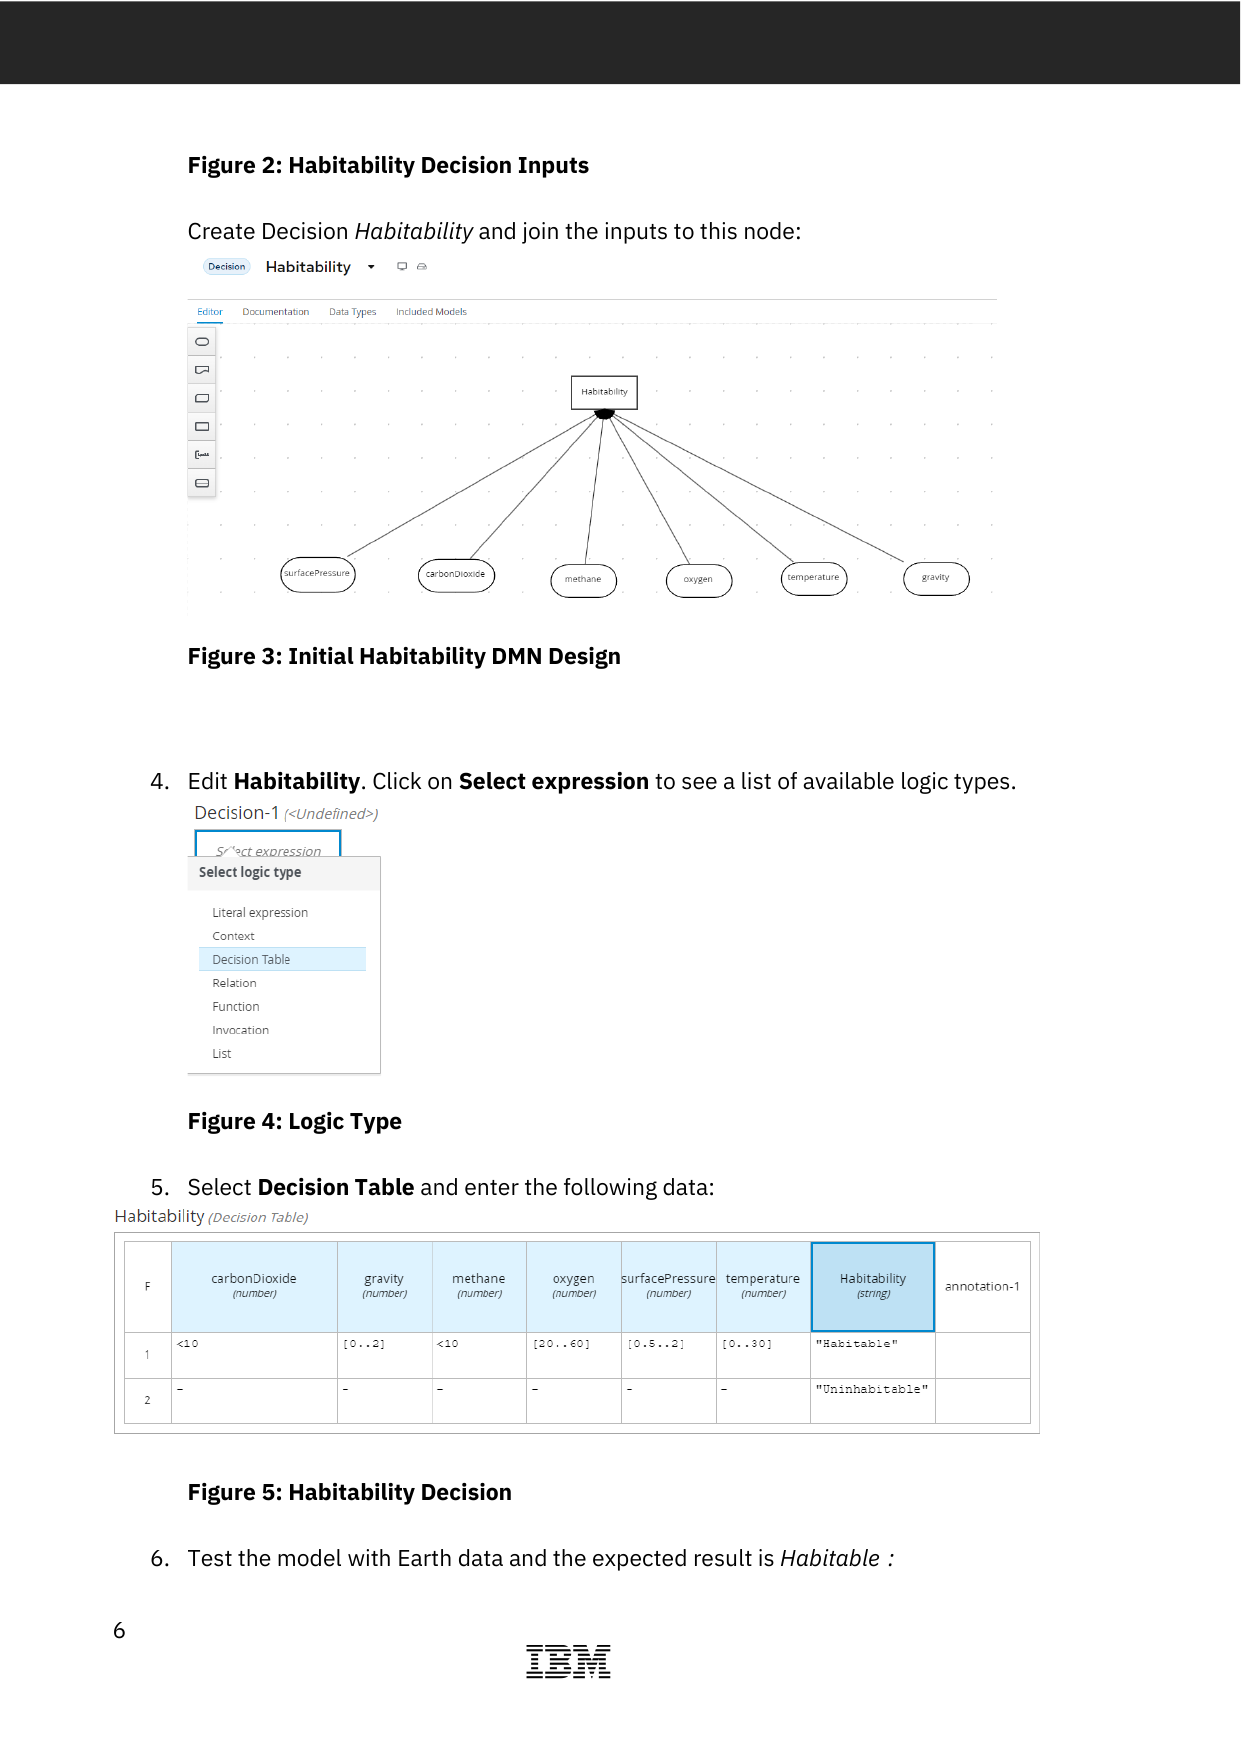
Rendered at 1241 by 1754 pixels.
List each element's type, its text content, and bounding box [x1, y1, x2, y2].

text Figure 5: Habitability Decision [187, 1477, 1128, 1507]
list Select Decision Table and enter the following data: [150, 1171, 1128, 1201]
text Figure 3: Initial Habitability DMN Design [187, 641, 1128, 671]
list Test the model with Earth data and the expected result is Habitable : [150, 1543, 1128, 1572]
picture [526, 1645, 611, 1679]
picture [187, 796, 385, 1081]
picture [187, 245, 997, 616]
picture [112, 1201, 1057, 1452]
text Figure 4: Logic Type [187, 1106, 1128, 1135]
text Figure 2: Habitability Decision Inputs [187, 150, 1128, 180]
list Edit Habitability. Click on Select expression to see a list of available logic types. [150, 766, 1128, 1081]
